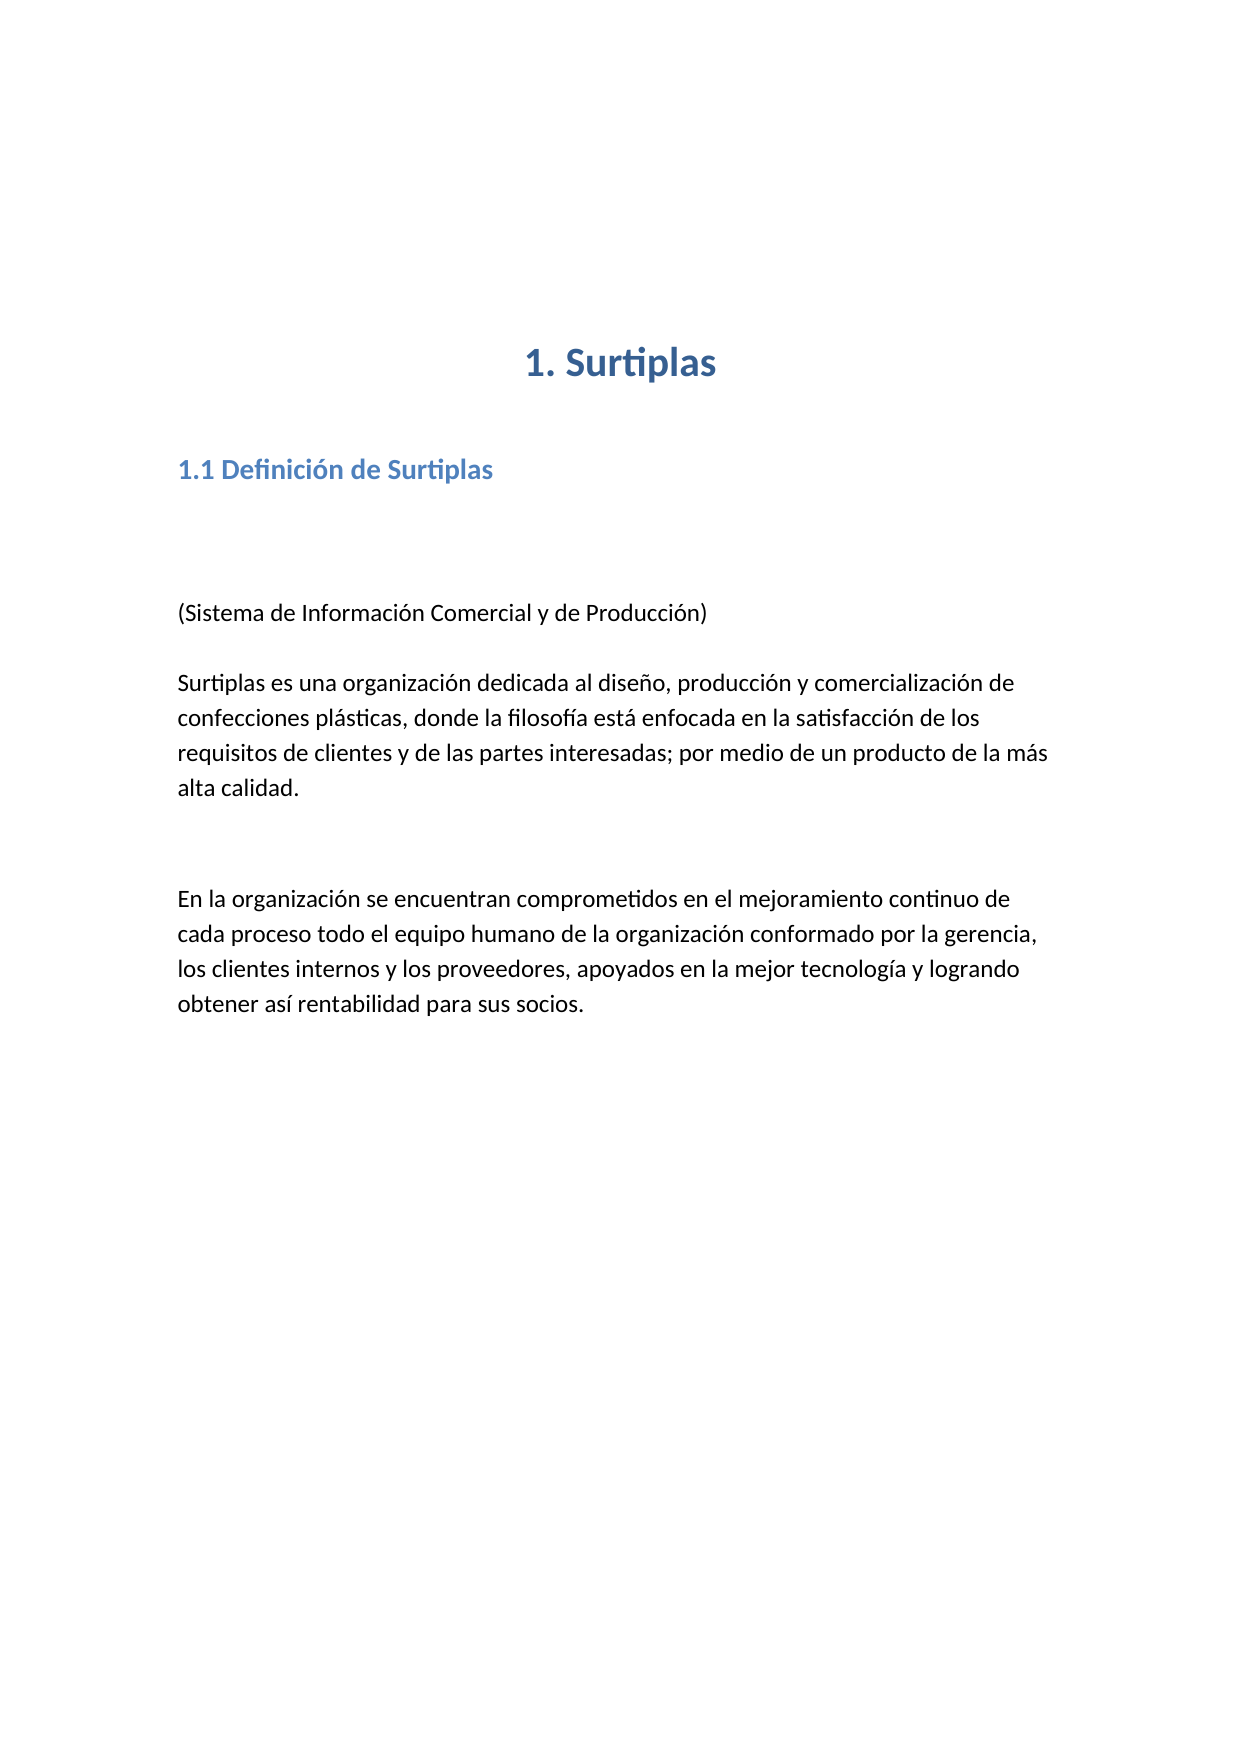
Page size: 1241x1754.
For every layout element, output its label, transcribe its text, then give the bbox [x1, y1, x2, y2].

text (Sistema de Información Comercial y de Producción) Surtiplas es una organización dedicada al diseño, producción y comercialización de confecciones plásticas, donde la filosofía está enfocada en la satisfacción de los requisitos de clientes y de las partes interesadas; por medio de un producto de la más alta calidad. [177, 527, 1063, 802]
subtitle 1. Surtiplas [177, 336, 1063, 387]
text En la organización se encuentran comprometidos en el mejoramiento continuo de cada proceso todo el equipo humano de la organización conformado por la gerencia, los clientes internos y los proveedores, apoyados en la mejor tecnología y logrando obtener así rentabilidad para sus socios. [177, 883, 1063, 1019]
subtitle 1.1 Definición de Surtiplas [177, 415, 1063, 522]
